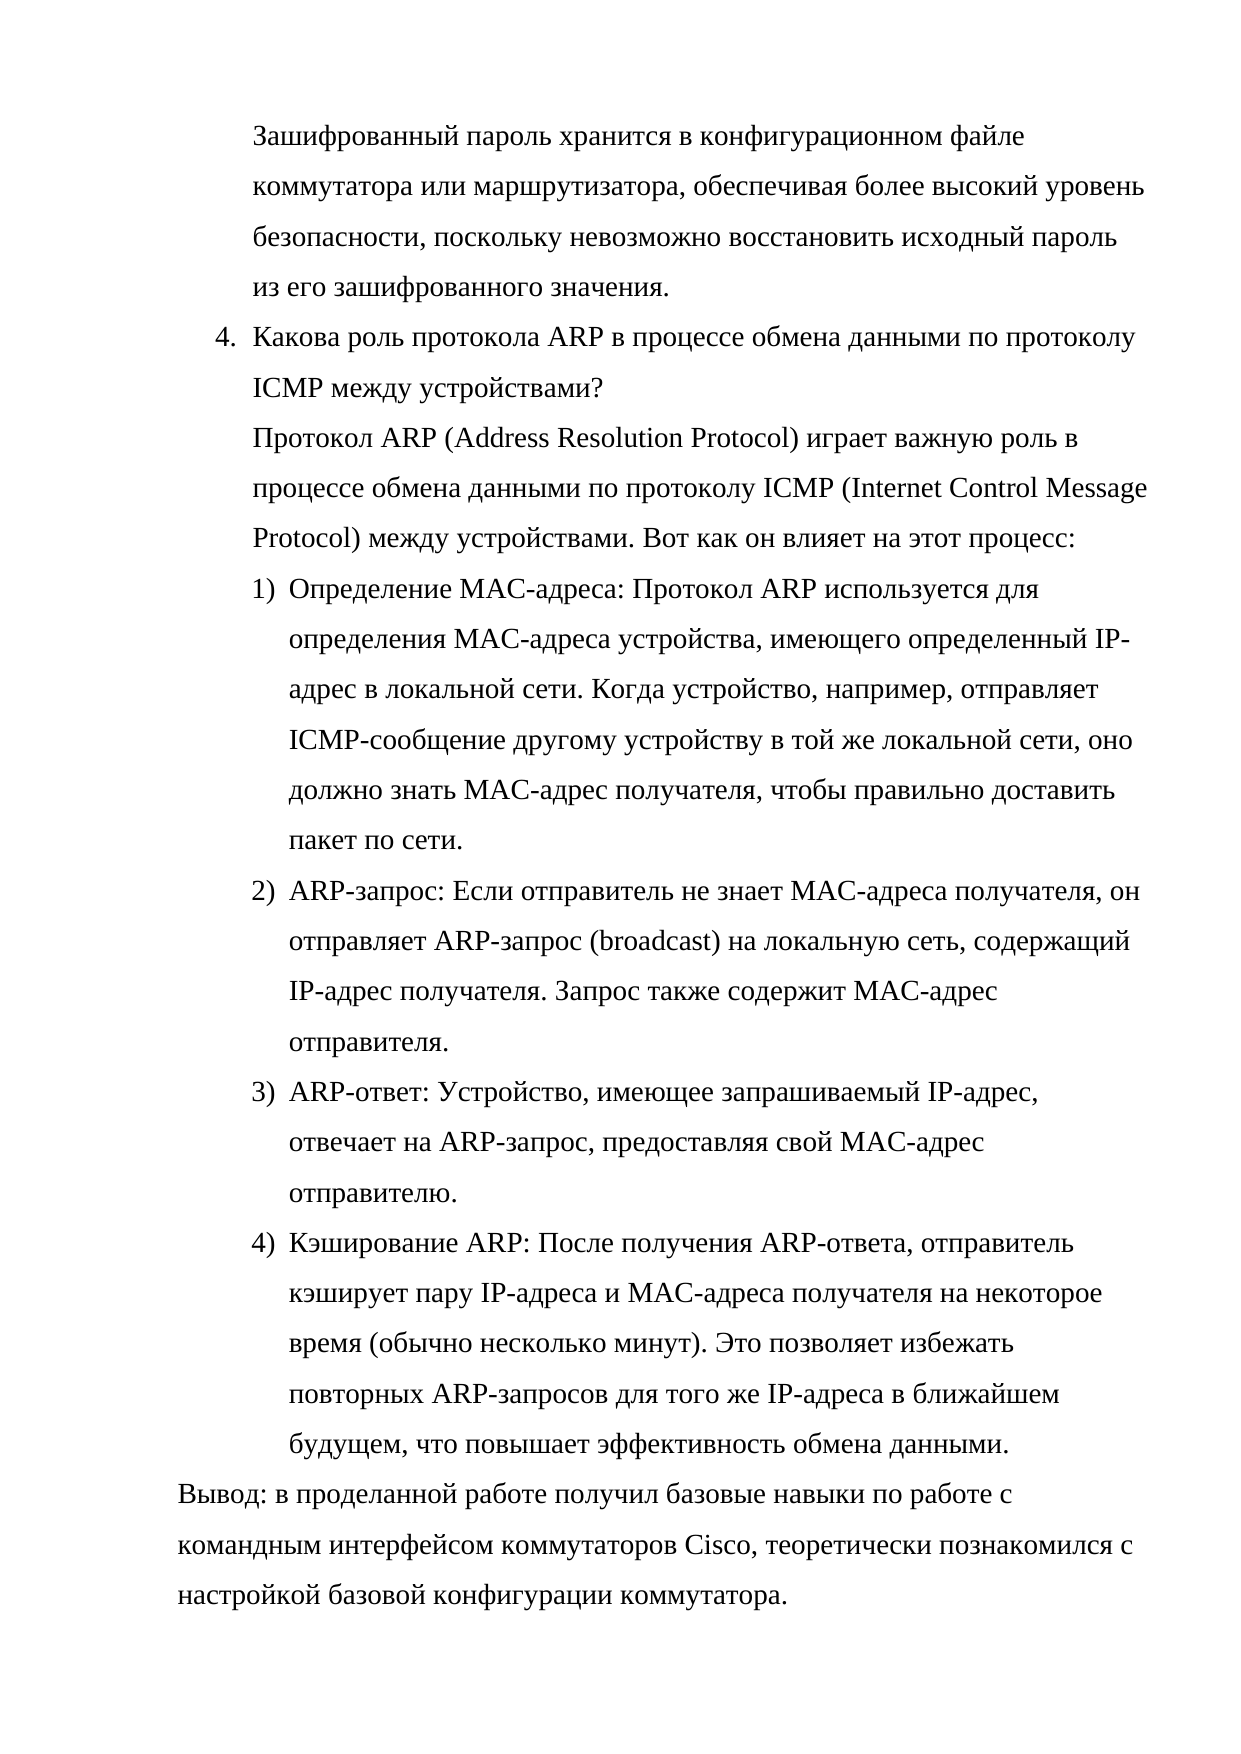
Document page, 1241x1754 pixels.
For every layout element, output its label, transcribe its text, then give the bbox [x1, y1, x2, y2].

text Вывод: в проделанной работе получил базовые навыки по работе с командным интерфейсом коммутаторов Cisco, теоретически познакомился с настройкой базовой конфигурации коммутатора. [177, 1477, 1152, 1611]
list ARP-ответ: Устройство, имеющее запрашиваемый IP-адрес, отвечает на ARP-запрос, предоставляя свой MAC-адрес отправителю. [251, 1074, 1152, 1208]
text Протокол ARP (Address Resolution Protocol) играет важную роль в процессе обмена данными по протоколу ICMP (Internet Control Message Protocol) между устройствами. Вот как он влияет на этот процесс: [252, 420, 1152, 554]
list Определение MAC-адреса: Протокол ARP используется для определения MAC-адреса устройства, имеющего определенный IP-адрес в локальной сети. Когда устройство, например, отправляет ICMP-сообщение другому устройству в той же локальной сети, оно должно знать MAC-адрес получателя, чтобы правильно доставить пакет по сети. [251, 571, 1152, 856]
list Какова роль протокола ARP в процессе обмена данными по протоколу ICMP между устройствами? [215, 319, 1152, 403]
list Кэширование ARP: После получения ARP-ответа, отправитель кэширует пару IP-адреса и MAC-адреса получателя на некоторое время (обычно несколько минут). Это позволяет избежать повторных ARP-запросов для того же IP-адреса в ближайшем будущем, что повышает эффективность обмена данными. [251, 1225, 1152, 1460]
list ARP-запрос: Если отправитель не знает MAC-адреса получателя, он отправляет ARP-запрос (broadcast) на локальную сеть, содержащий IP-адрес получателя. Запрос также содержит MAC-адрес отправителя. [251, 873, 1152, 1057]
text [252, 118, 1152, 303]
